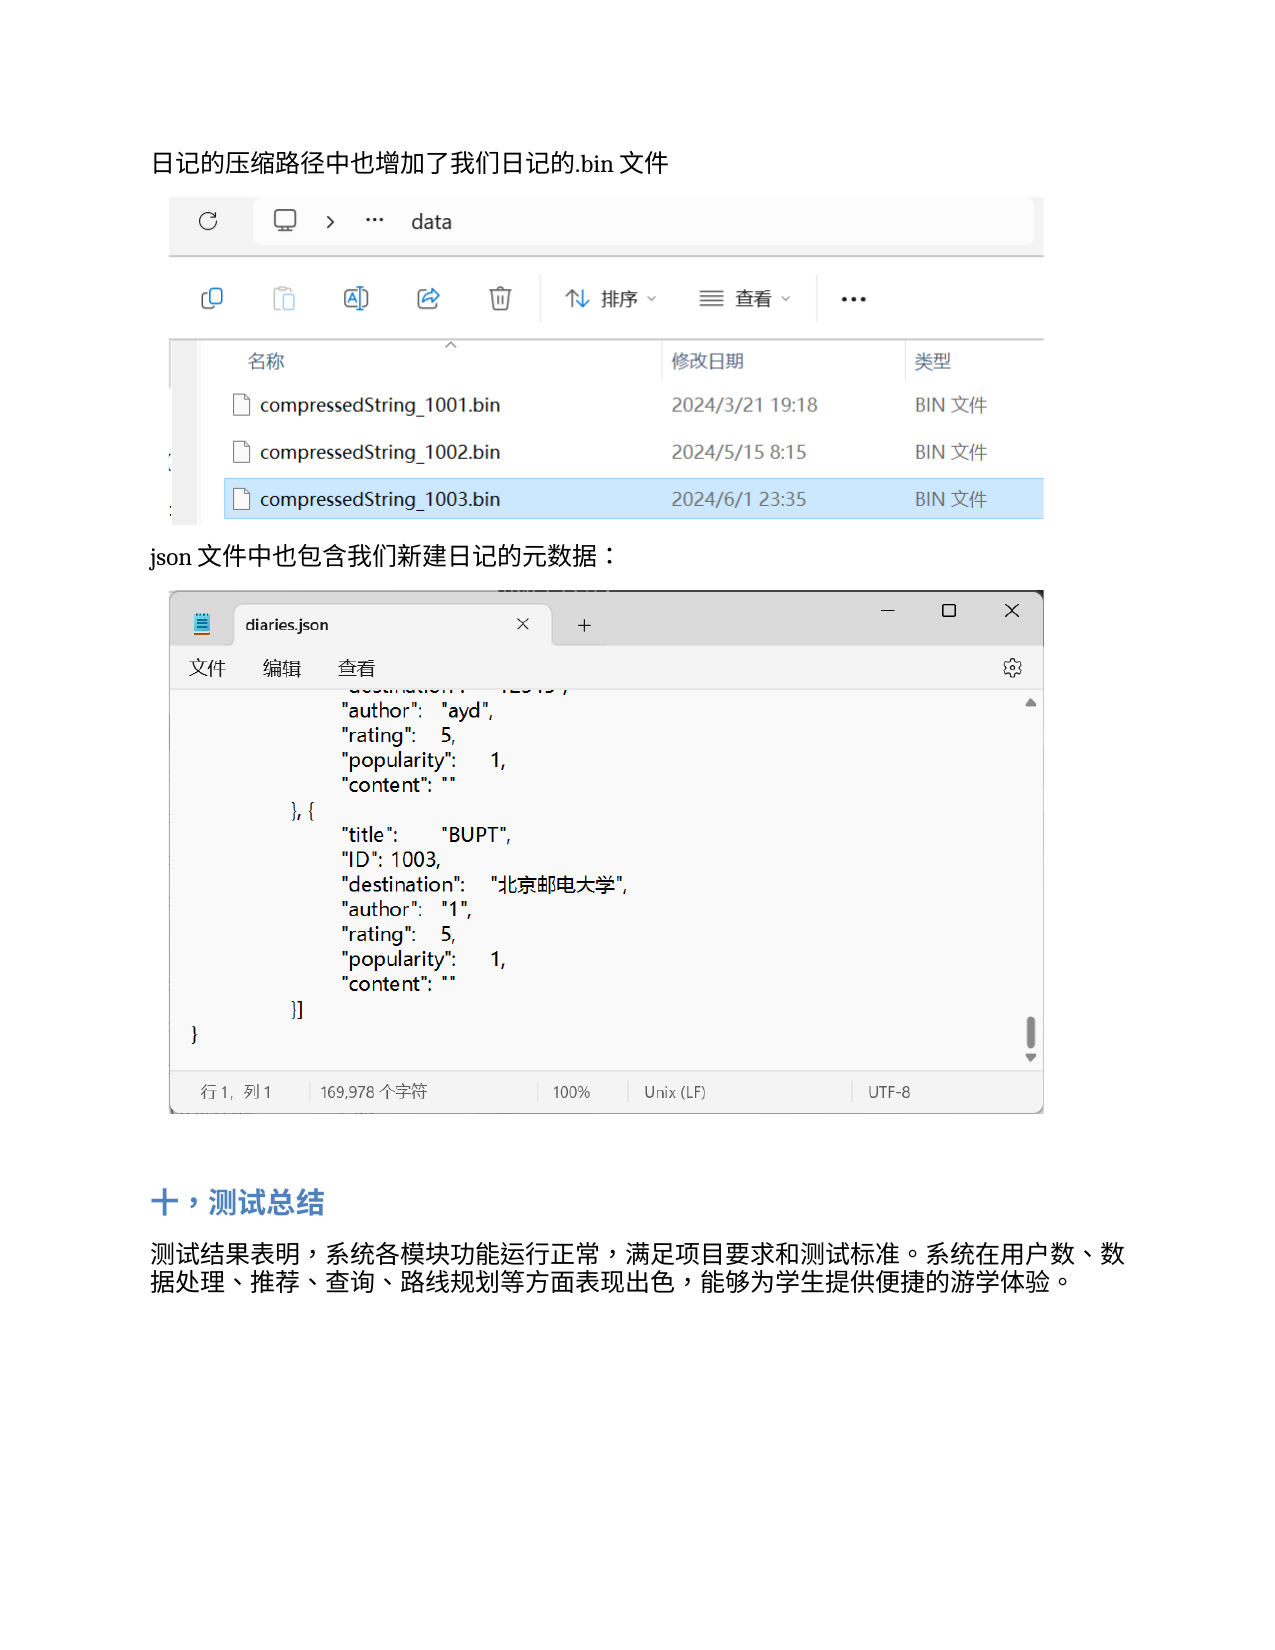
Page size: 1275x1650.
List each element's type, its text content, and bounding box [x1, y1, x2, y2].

picture [168, 197, 1044, 525]
picture [168, 590, 1044, 1114]
text 日记的压缩路径中也增加了我们日记的.bin文件 [150, 150, 1125, 179]
subtitle 十，测试总结 [150, 1182, 1125, 1222]
text 测试结果表明，系统各模块功能运行正常，满足项目要求和测试标准。系统在用户数、数据处理、推荐、查询、路线规划等方面表现出色，能够为学生提供便捷的游学体验。 [150, 1241, 1125, 1298]
text json文件中也包含我们新建日记的元数据： [150, 543, 1125, 572]
